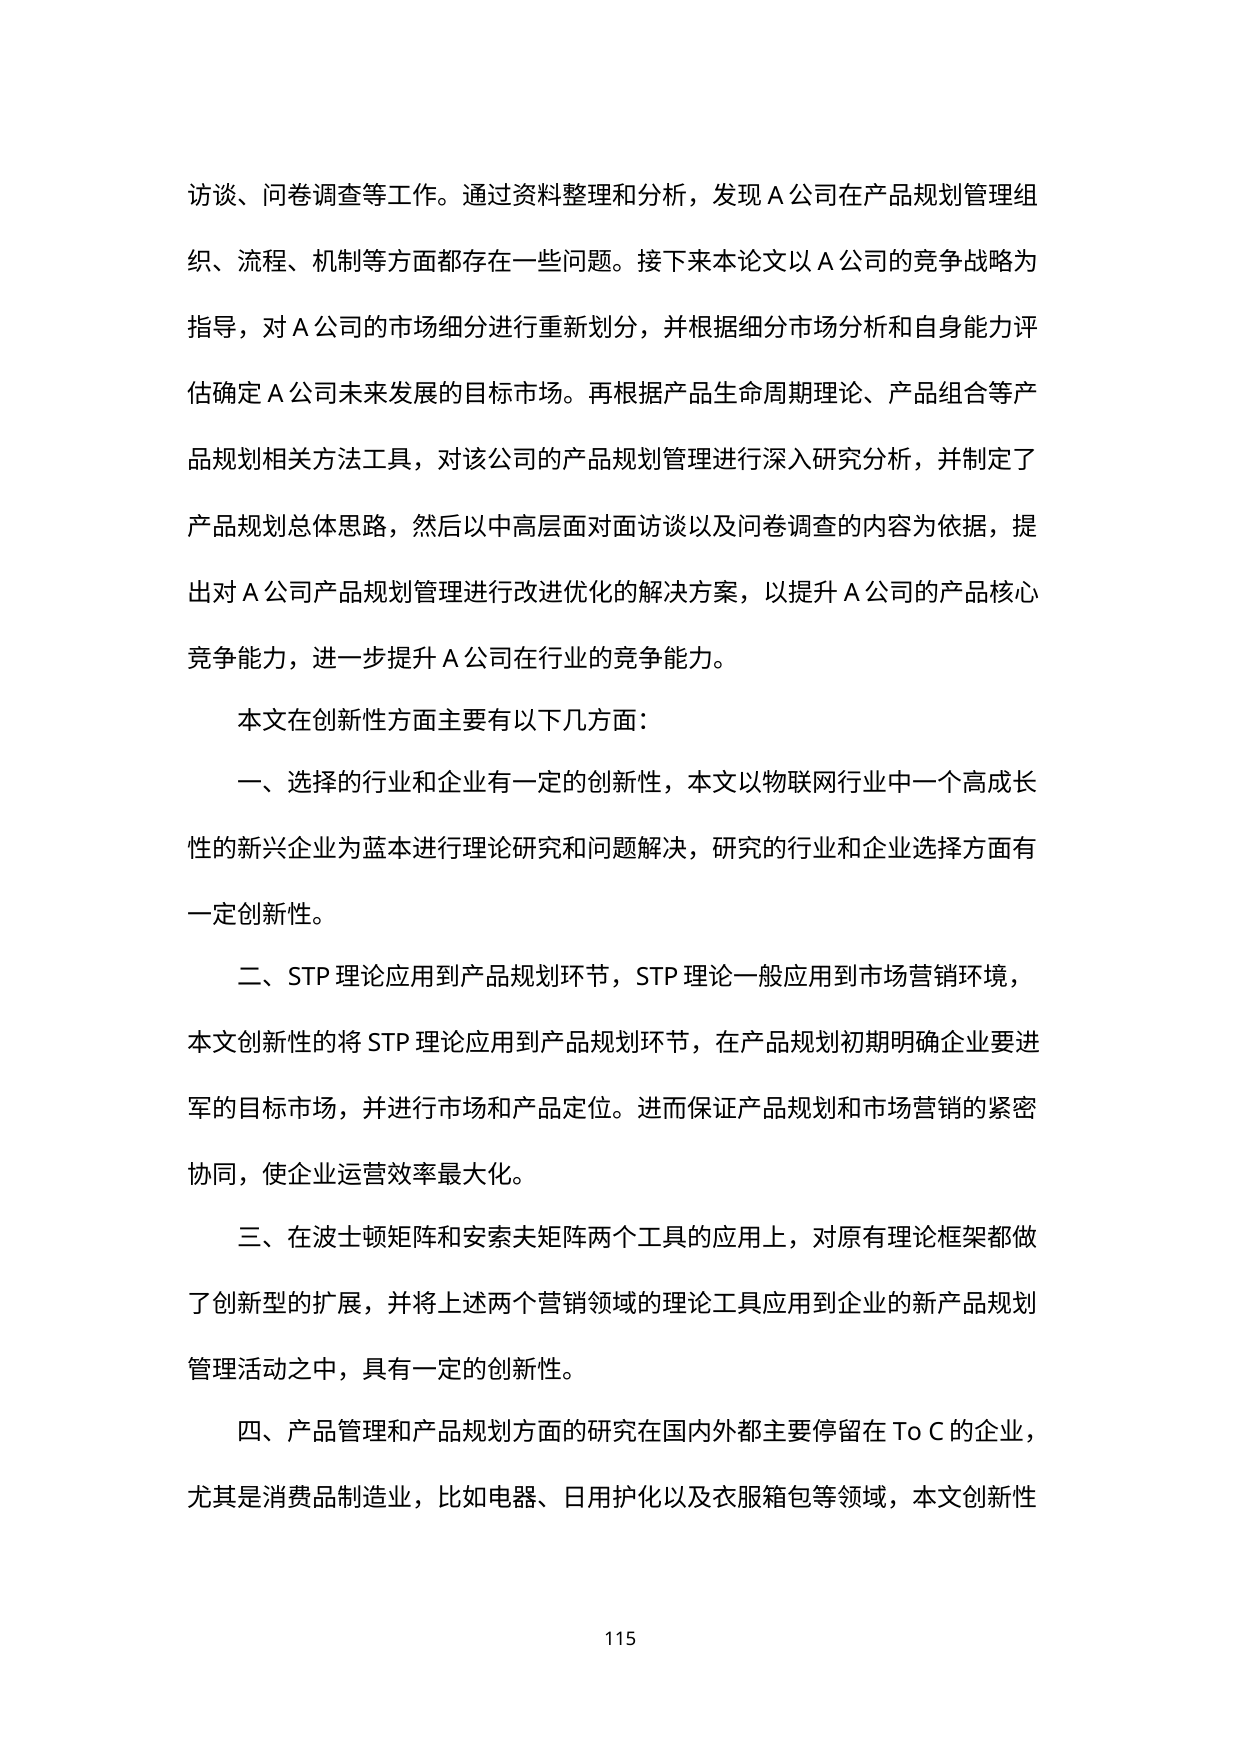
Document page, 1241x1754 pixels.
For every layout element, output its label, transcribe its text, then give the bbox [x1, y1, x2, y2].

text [187, 1407, 1053, 1518]
text 三、在波士顿矩阵和安索夫矩阵两个工具的应用上，对原有理论框架都做了创新型的扩展，并将上述两个营销领域的理论工具应用到企业的新产品规划管理活动之中，具有一定的创新性。 [187, 1213, 1053, 1389]
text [187, 172, 1053, 678]
text 二、STP理论应用到产品规划环节，STP理论一般应用到市场营销环境，本文创新性的将STP理论应用到产品规划环节，在产品规划初期明确企业要进军的目标市场，并进行市场和产品定位。进而保证产品规划和市场营销的紧密协同，使企业运营效率最大化。 [187, 953, 1053, 1195]
text 一、选择的行业和企业有一定的创新性，本文以物联网行业中一个高成长性的新兴企业为蓝本进行理论研究和问题解决，研究的行业和企业选择方面有一定创新性。 [187, 759, 1053, 935]
text 本文在创新性方面主要有以下几方面： [187, 696, 1053, 741]
